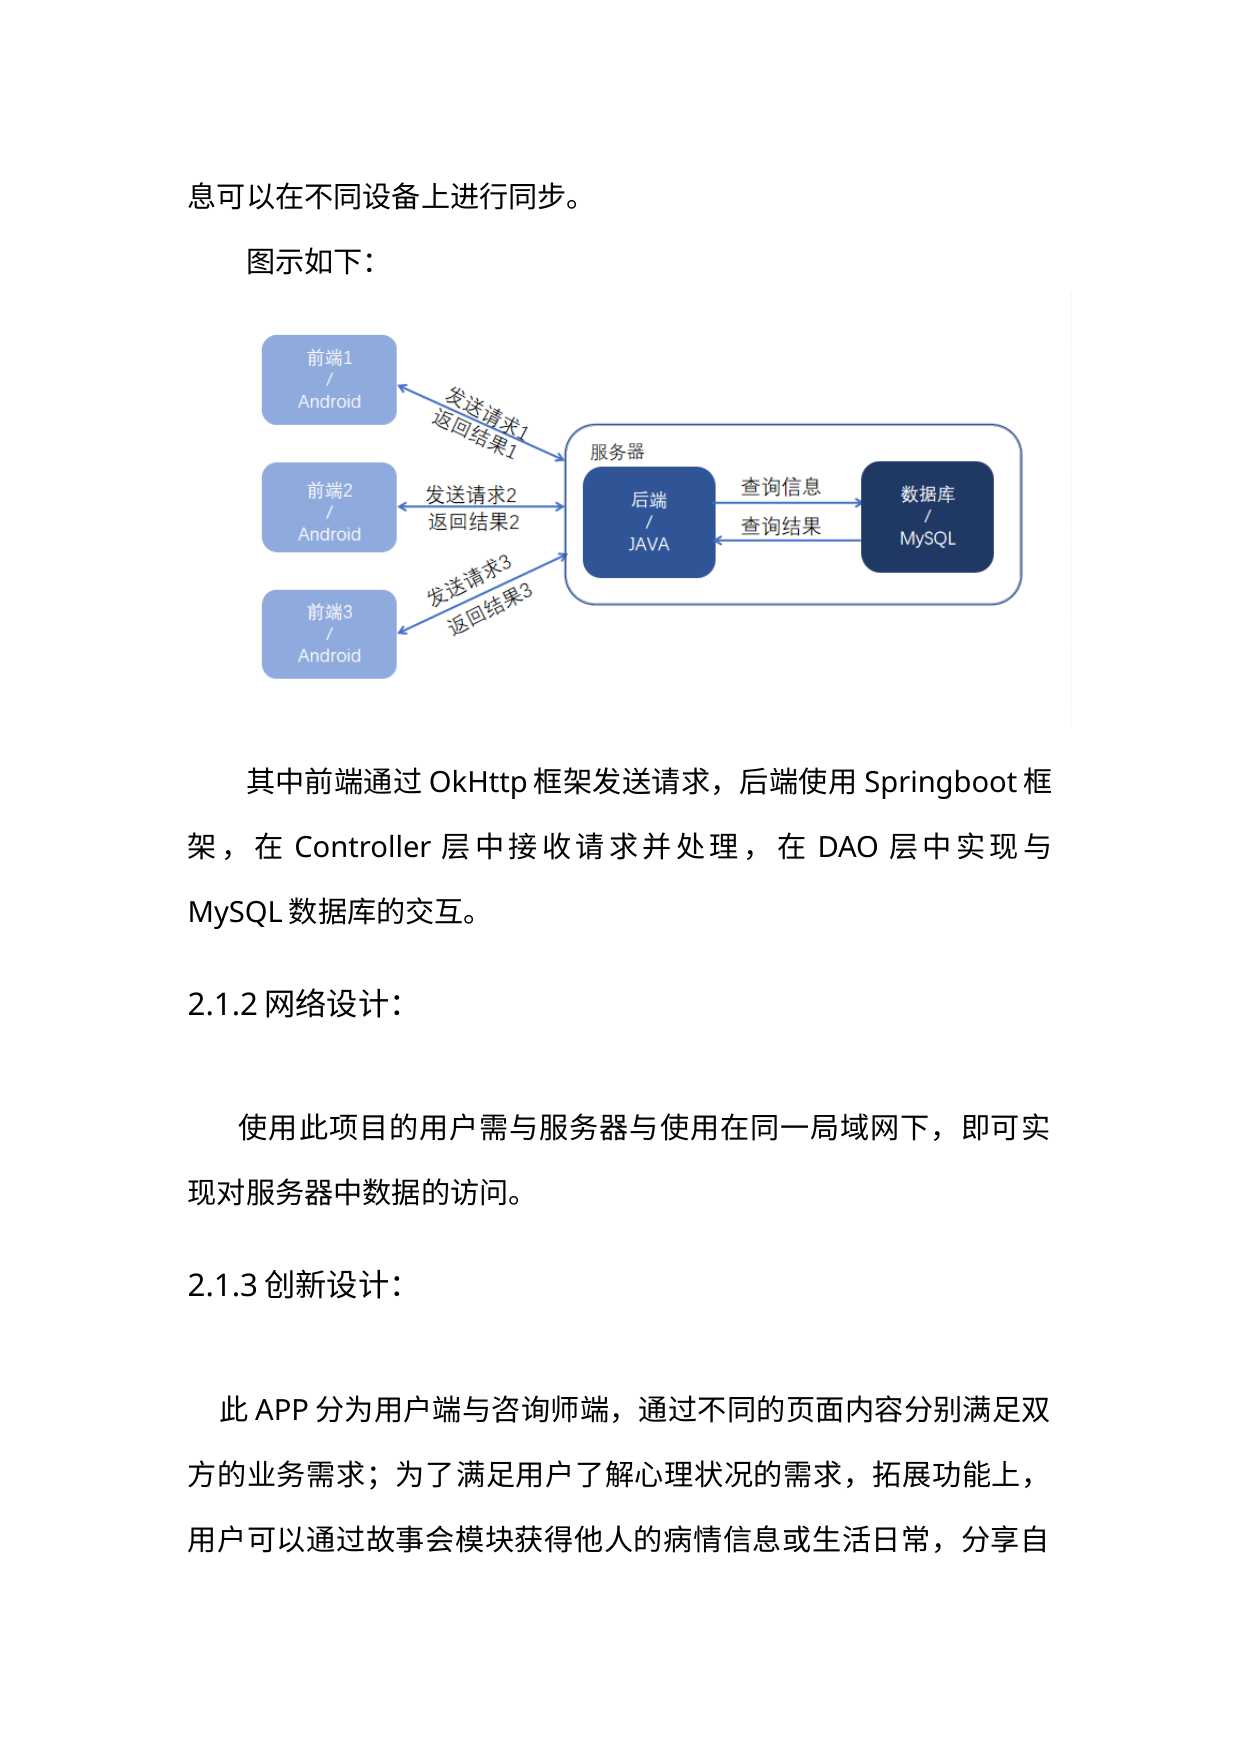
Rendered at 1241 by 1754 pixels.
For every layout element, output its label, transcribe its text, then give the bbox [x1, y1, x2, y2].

subtitle 2.1.2网络设计： [187, 969, 1053, 1034]
picture [187, 292, 1072, 727]
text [187, 162, 1053, 227]
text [187, 1376, 1053, 1571]
text 图示如下： [187, 227, 1053, 292]
subtitle 2.1.3创新设计： [187, 1251, 1053, 1316]
text 使用此项目的用户需与服务器与使用在同一局域网下，即可实现对服务器中数据的访问。 [187, 1094, 1053, 1224]
text 其中前端通过OkHttp框架发送请求，后端使用Springboot框架，在Controller层中接收请求并处理，在DAO层中实现与MySQL数据库的交互。 [187, 747, 1053, 942]
